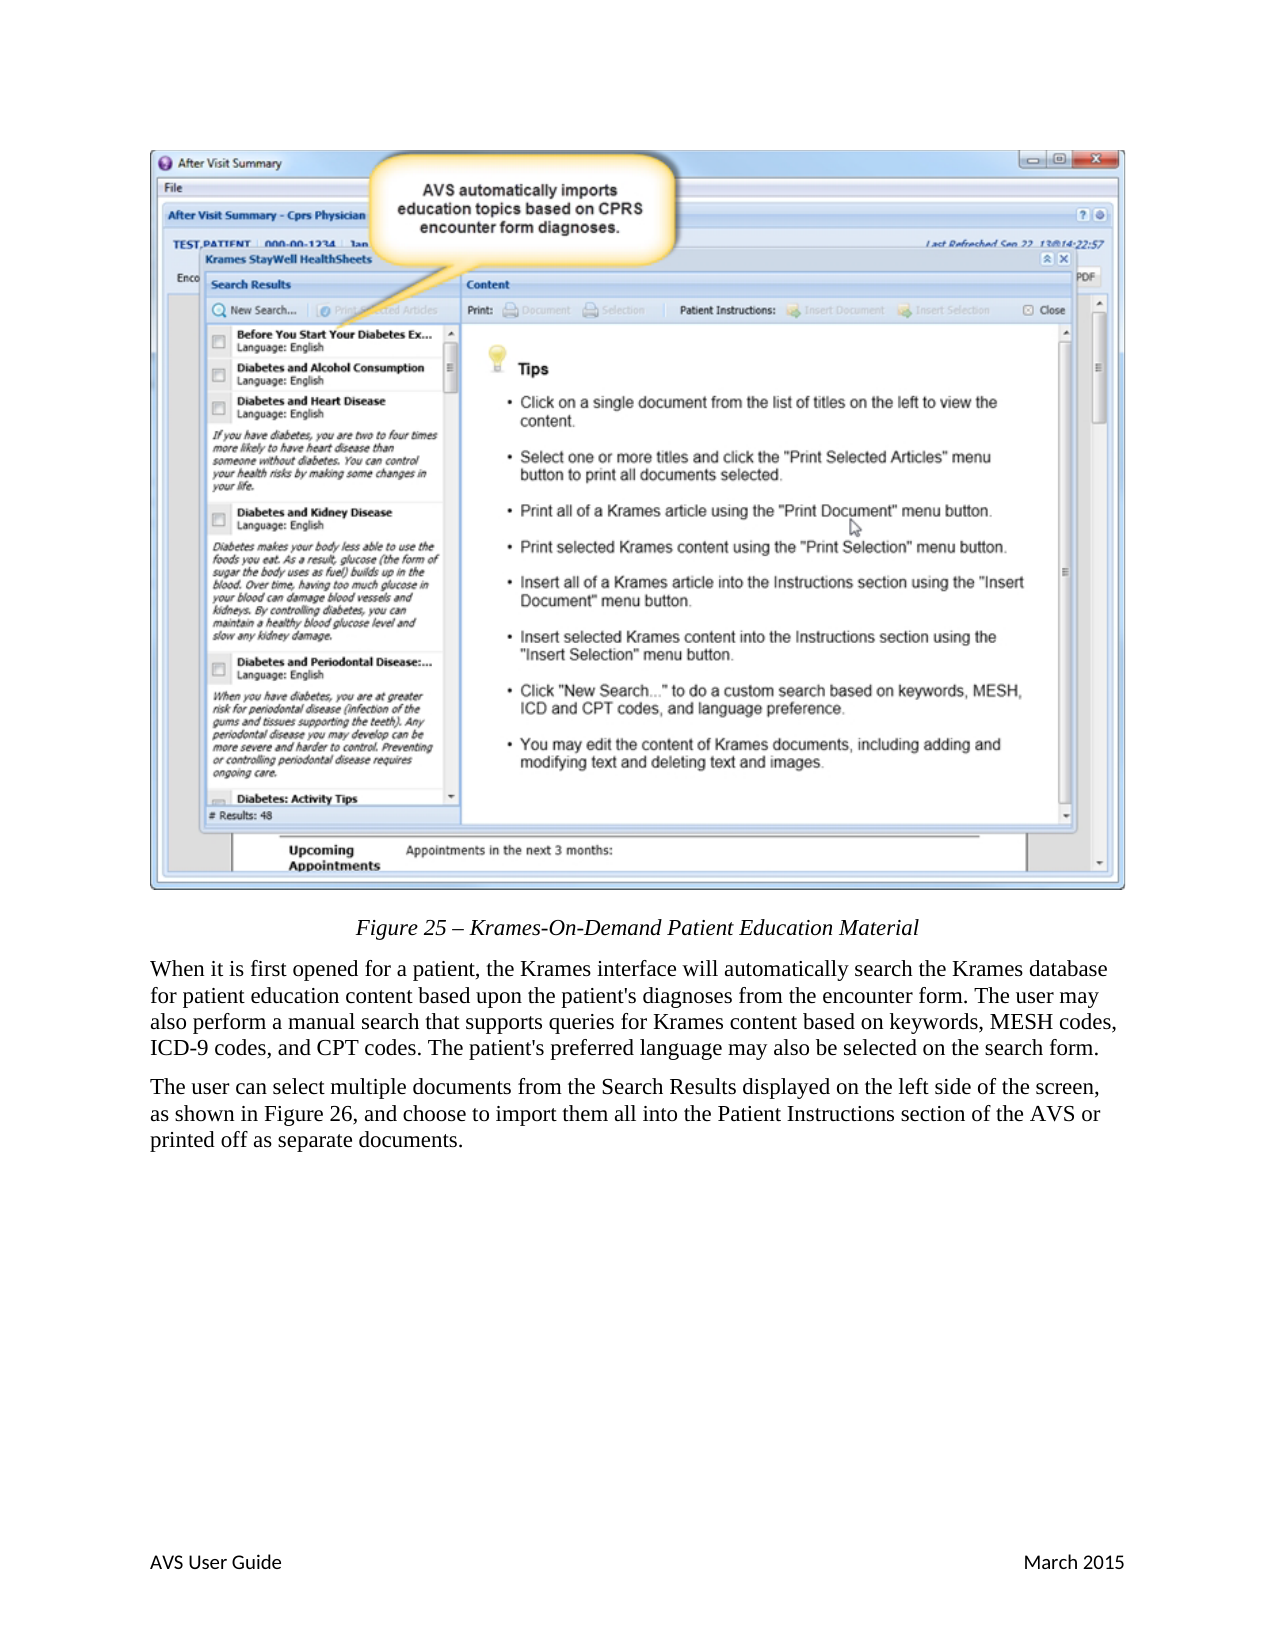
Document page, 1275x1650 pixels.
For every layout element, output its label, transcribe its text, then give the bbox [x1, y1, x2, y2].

text The user can select multiple documents from the Search Results displayed on the left side of the screen, as shown in Figure 26, and choose to import them all into the Patient Instructions section of the AVS or printed off as separate documents. [150, 1073, 1125, 1152]
picture [150, 150, 1125, 890]
text When it is first opened for a patient, the Krames interface will automatically search the Krames database for patient education content based upon the patient's diagnoses from the encounter form. The user may also perform a manual search that supports queries for Krames content based on keywords, MESH codes, ICD-9 codes, and CPT codes. The patient's preferred language may also be selected on the search form. [150, 955, 1125, 1061]
